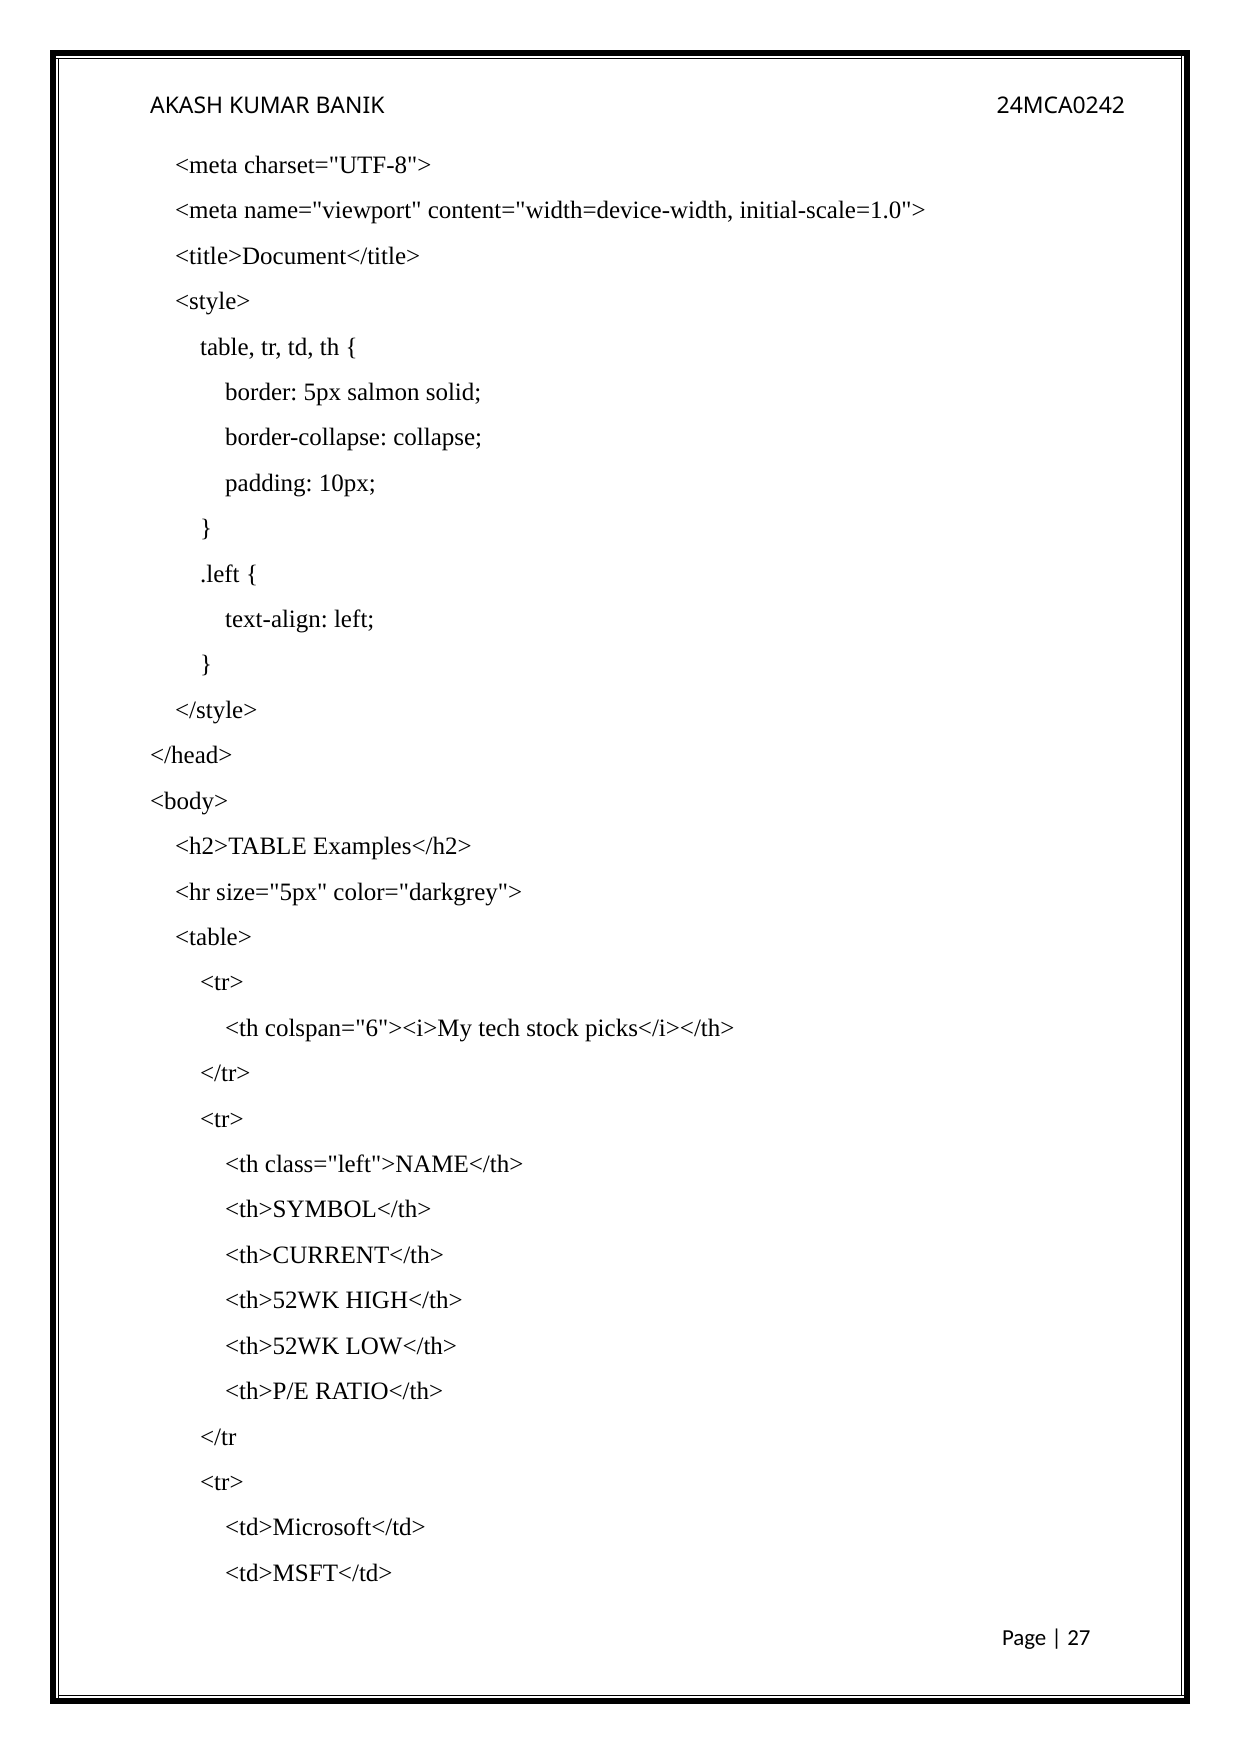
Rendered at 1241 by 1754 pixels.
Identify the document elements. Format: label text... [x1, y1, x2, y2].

text <tr> [150, 1467, 1090, 1496]
text <th>CURRENT</th> [150, 1240, 1090, 1269]
text <tr> [150, 1104, 1090, 1132]
text table, tr, td, th { [150, 332, 1090, 360]
text </tr [150, 1422, 1090, 1450]
text text-align: left; [150, 604, 1090, 633]
text <meta charset="UTF-8"> [150, 150, 1090, 179]
text } [150, 649, 1090, 678]
text <body> [150, 786, 1090, 814]
text <th colspan="6"><i>My tech stock picks</i></th> [150, 1013, 1090, 1042]
text <th class="left">NAME</th> [150, 1149, 1090, 1178]
text } [150, 513, 1090, 542]
text <hr size="5px" color="darkgrey"> [150, 877, 1090, 905]
text .left { [150, 559, 1090, 587]
text <meta name="viewport" content="width=device-width, initial-scale=1.0"> [150, 195, 1090, 224]
text </tr> [150, 1058, 1090, 1087]
text <td>Microsoft</td> [150, 1512, 1090, 1541]
text </style> [150, 695, 1090, 724]
text <th>SYMBOL</th> [150, 1194, 1090, 1223]
text <h2>TABLE Examples</h2> [150, 831, 1090, 860]
text <th>52WK LOW</th> [150, 1331, 1090, 1359]
text <title>Document</title> [150, 241, 1090, 269]
text </head> [150, 740, 1090, 769]
text padding: 10px; [150, 468, 1090, 497]
text <th>52WK HIGH</th> [150, 1285, 1090, 1314]
text border: 5px salmon solid; [150, 377, 1090, 406]
text <th>P/E RATIO</th> [150, 1376, 1090, 1405]
text <tr> [150, 967, 1090, 996]
text <td>MSFT</td> [150, 1558, 1090, 1587]
text <table> [150, 922, 1090, 951]
text border-collapse: collapse; [150, 422, 1090, 451]
text <style> [150, 286, 1090, 315]
